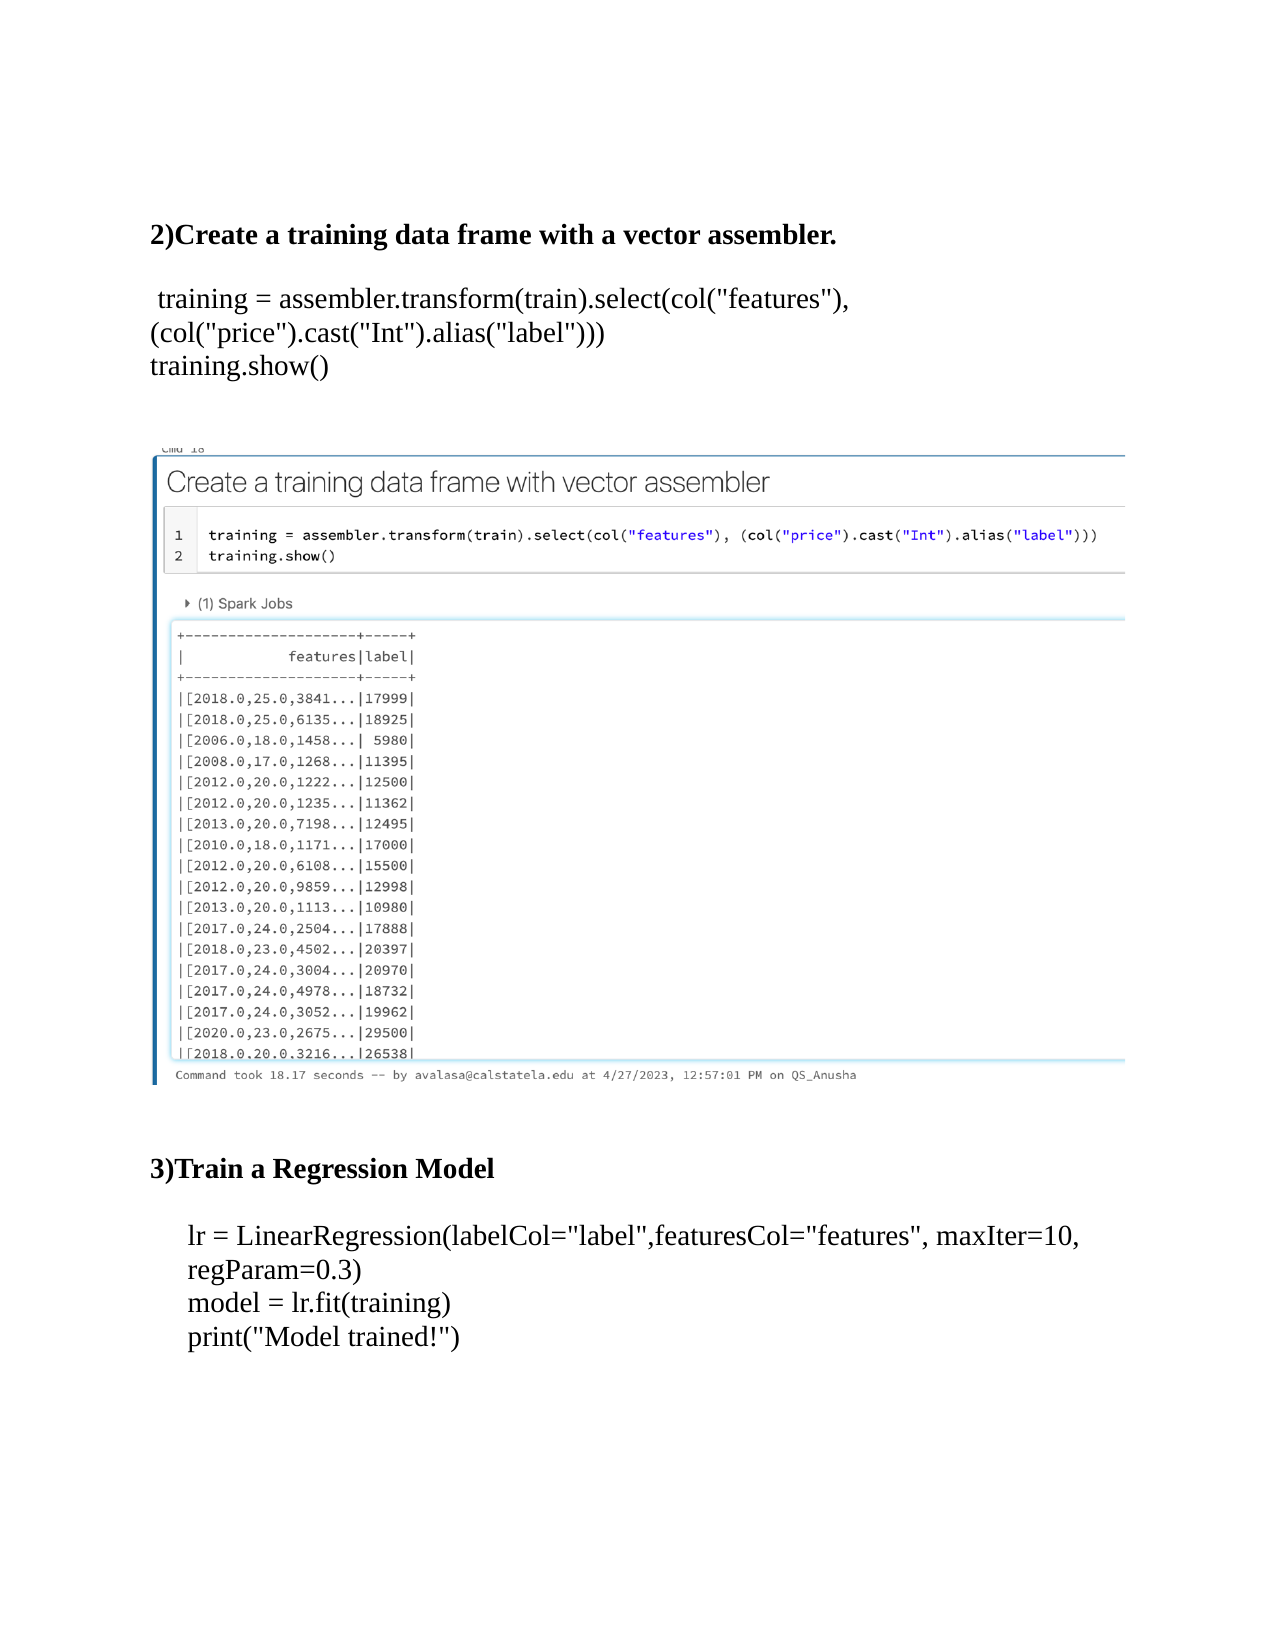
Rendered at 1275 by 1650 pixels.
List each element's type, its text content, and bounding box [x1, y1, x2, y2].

text model = lr.fit(training) [187, 1286, 1125, 1319]
text training = assembler.transform(train).select(col("features"), (col("price").cast("Int").alias("label"))) [150, 281, 1125, 348]
picture [150, 448, 1125, 1085]
text 3)Train a Regression Model [150, 1151, 1125, 1185]
text training.show() [150, 348, 1125, 382]
text 2)Create a training data frame with a vector assembler. [150, 217, 1125, 251]
text print("Model trained!") [187, 1319, 1125, 1353]
text lr = LinearRegression(labelCol="label",featuresCol="features", maxIter=10, regParam=0.3) [187, 1218, 1125, 1286]
